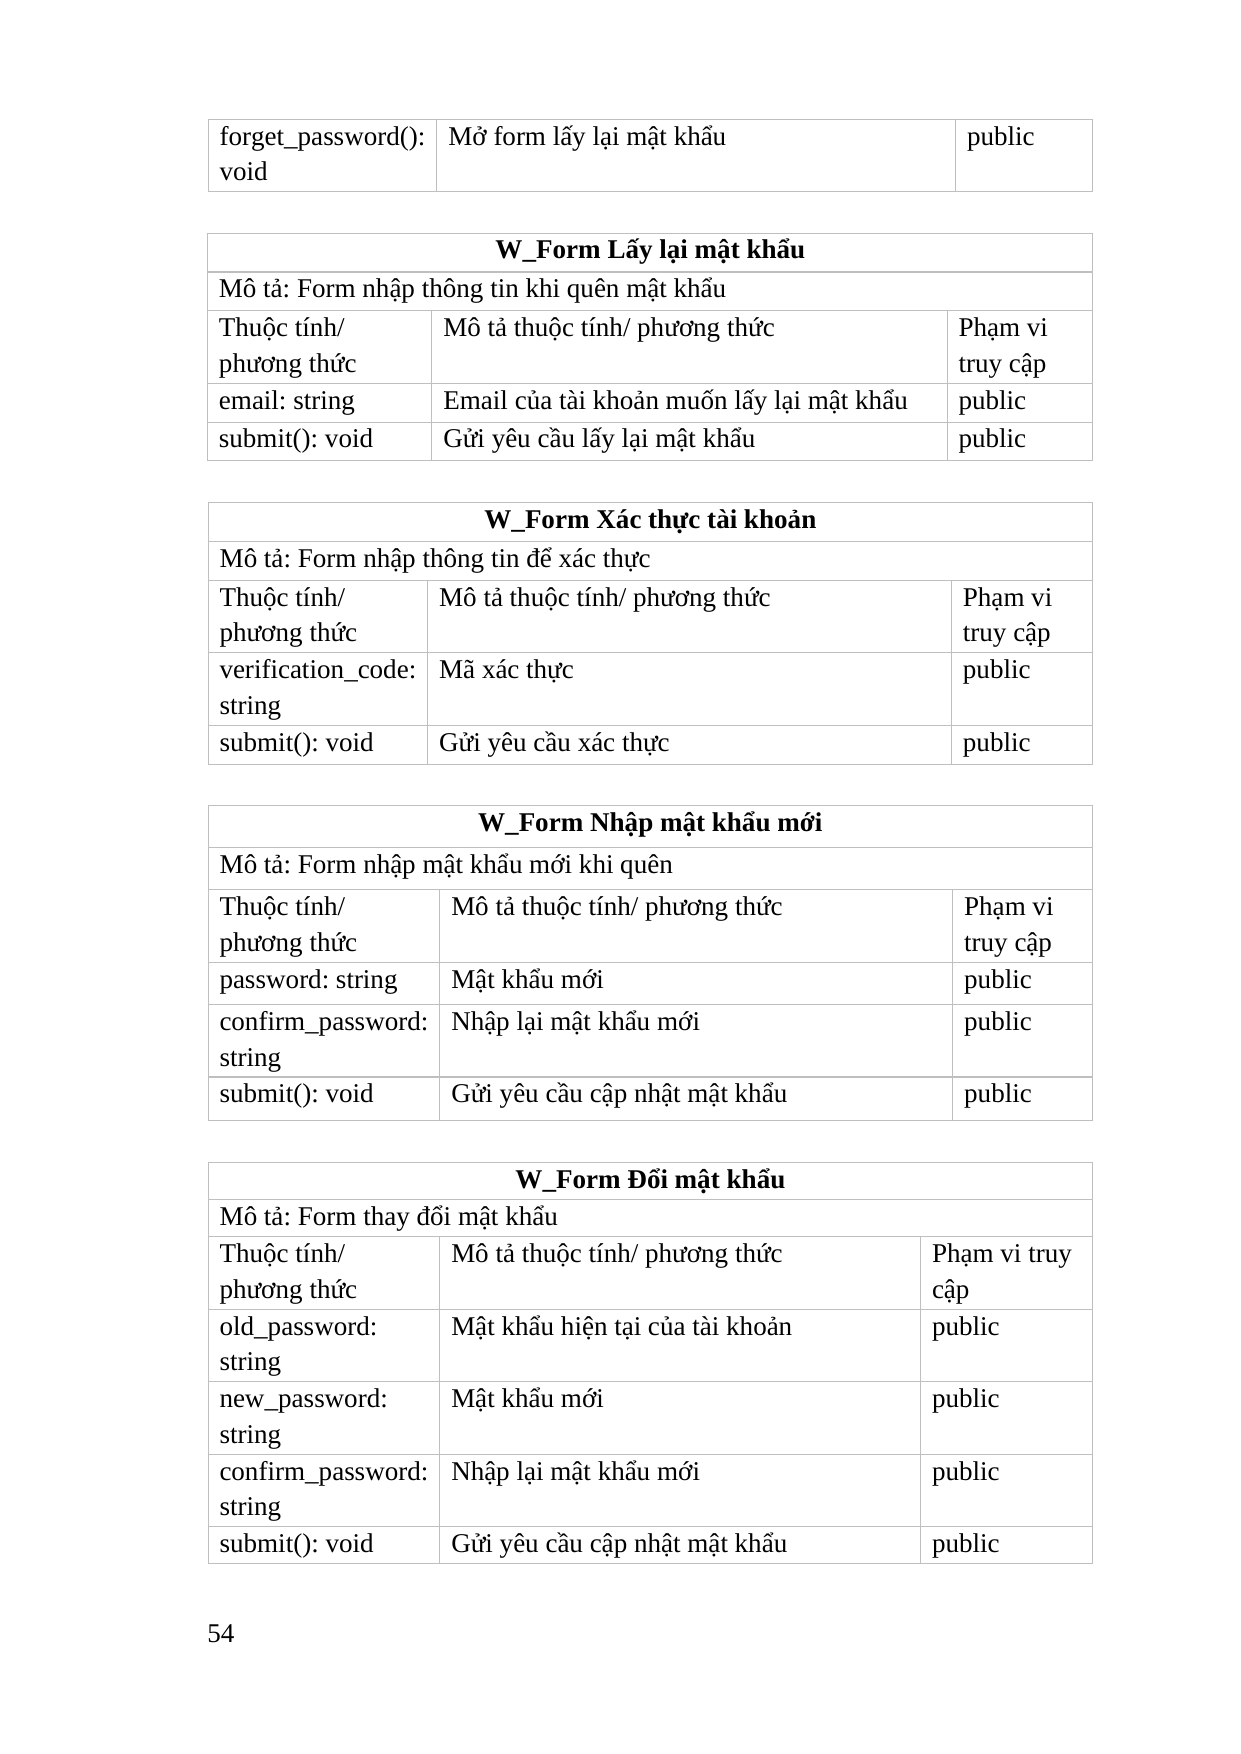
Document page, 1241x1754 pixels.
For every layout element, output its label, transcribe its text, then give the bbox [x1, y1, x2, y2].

table_cell public [921, 1527, 1092, 1563]
table_header W_Form Nhập mật khẩu mới [209, 806, 1092, 847]
table_cell Mô tả thuộc tính/ phương thức [440, 1237, 920, 1308]
table_cell public [952, 726, 1092, 764]
table_cell public [956, 120, 1092, 191]
table_cell public [948, 423, 1092, 460]
table_cell Thuộc tính/ phương thức [209, 890, 439, 962]
table_cell forget_password(): void [209, 120, 436, 191]
table_cell email: string [208, 384, 431, 422]
table_cell Gửi yêu cầu cập nhật mật khẩu [440, 1527, 920, 1563]
table_cell Mã xác thực [428, 653, 951, 725]
table_cell Gửi yêu cầu cập nhật mật khẩu [440, 1078, 952, 1120]
table_cell Email của tài khoản muốn lấy lại mật khẩu [432, 384, 947, 422]
table_cell Mô tả thuộc tính/ phương thức [432, 311, 947, 383]
table_cell Phạm vi truy cập [953, 890, 1092, 962]
table_cell confirm_password: string [209, 1005, 439, 1076]
table_cell submit(): void [208, 423, 431, 460]
table_cell password: string [209, 963, 439, 1004]
table_cell Mật khẩu mới [440, 1382, 920, 1453]
table_cell public [921, 1455, 1092, 1526]
table_header W_Form Lấy lại mật khẩu [208, 234, 1092, 271]
table_cell Thuộc tính/ phương thức [209, 1237, 439, 1308]
table_cell Thuộc tính/ phương thức [209, 581, 427, 652]
table_cell old_password: string [209, 1310, 439, 1381]
table_cell new_password: string [209, 1382, 439, 1453]
table_cell Gửi yêu cầu lấy lại mật khẩu [432, 423, 947, 460]
table_cell Mô tả: Form nhập thông tin để xác thực [209, 542, 1092, 580]
table_cell Mô tả: Form nhập mật khẩu mới khi quên [209, 848, 1092, 889]
table_cell Mô tả: Form thay đổi mật khẩu [209, 1200, 1092, 1236]
table_cell Mật khẩu hiện tại của tài khoản [440, 1310, 920, 1381]
table_cell Mật khẩu mới [440, 963, 952, 1004]
table_cell Nhập lại mật khẩu mới [440, 1005, 952, 1076]
table_cell public [953, 963, 1092, 1004]
table_cell verification_code: string [209, 653, 427, 725]
table_cell public [921, 1382, 1092, 1453]
table_cell Mô tả thuộc tính/ phương thức [428, 581, 951, 652]
table_cell Gửi yêu cầu xác thực [428, 726, 951, 764]
table_cell public [953, 1005, 1092, 1076]
table_cell submit(): void [209, 1078, 439, 1120]
table_cell Thuộc tính/ phương thức [208, 311, 431, 383]
table_cell public [921, 1310, 1092, 1381]
table_cell Phạm vi truy cập [948, 311, 1092, 383]
table_cell public [953, 1078, 1092, 1120]
table_cell confirm_password: string [209, 1455, 439, 1526]
table_header W_Form Xác thực tài khoản [209, 503, 1092, 541]
table_cell submit(): void [209, 1527, 439, 1563]
table_cell Mô tả thuộc tính/ phương thức [440, 890, 952, 962]
table_cell submit(): void [209, 726, 427, 764]
table_header W_Form Đổi mật khẩu [209, 1163, 1092, 1199]
table_cell public [952, 653, 1092, 725]
table_cell Phạm vi truy cập [921, 1237, 1092, 1308]
table_cell public [948, 384, 1092, 422]
table_cell Phạm vi truy cập [952, 581, 1092, 652]
table_cell Nhập lại mật khẩu mới [440, 1455, 920, 1526]
table_cell Mô tả: Form nhập thông tin khi quên mật khẩu [208, 273, 1092, 310]
table_cell Mở form lấy lại mật khẩu [437, 120, 955, 191]
